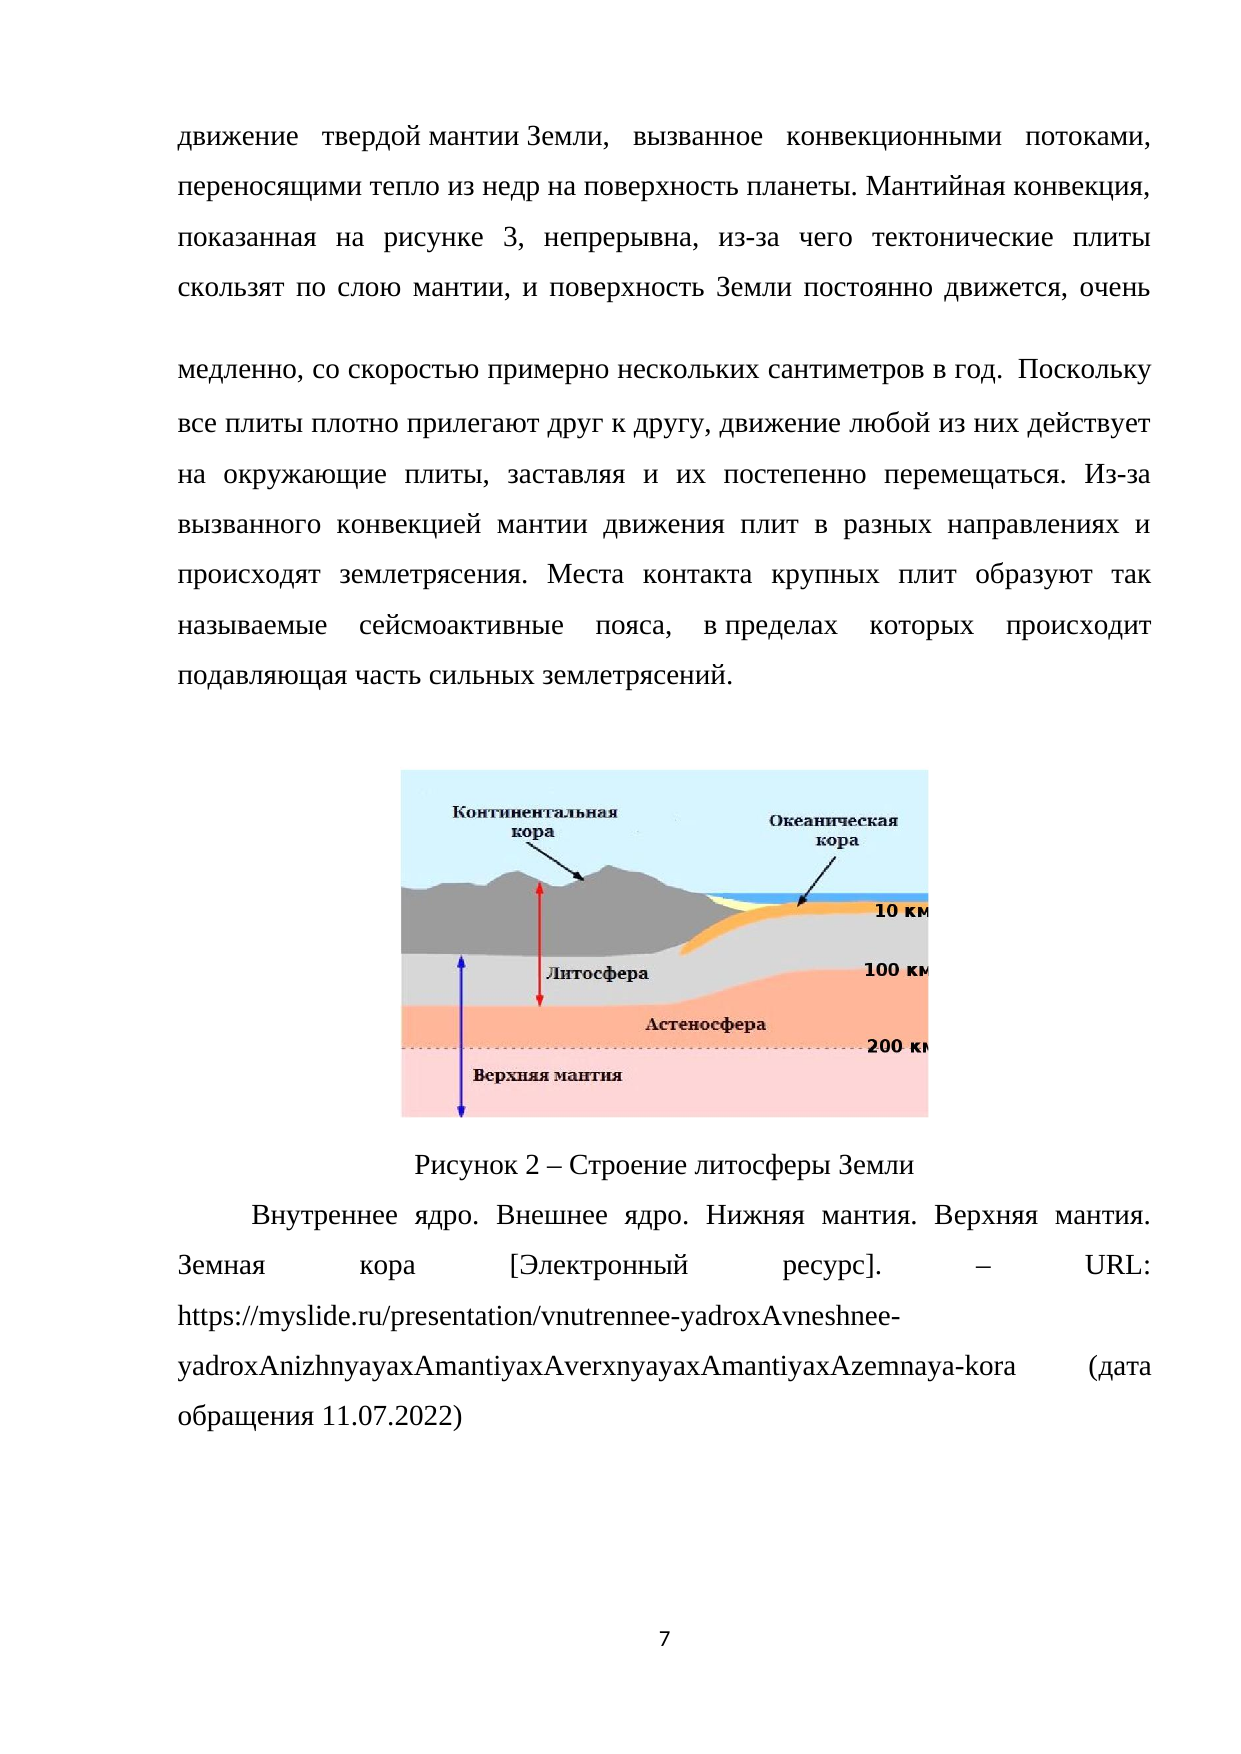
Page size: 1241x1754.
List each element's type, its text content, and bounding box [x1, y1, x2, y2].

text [177, 118, 1152, 691]
picture [400, 757, 929, 1133]
text Рисунок 2 – Строение литосферы Земли [177, 1147, 1152, 1180]
text Внутреннее ядро. Внешнее ядро. Нижняя мантия. Верхняя мантия. Земная кора [Электронный ресурс]. – URL: https://myslide.ru/presentation/vnutrennee-yadroxAvneshnee-yadroxAnizhnyayaxAmantiyaxAverxnyayaxAmantiyaxAzemnaya-kora (дата обращения 11.07.2022) [177, 1197, 1152, 1432]
